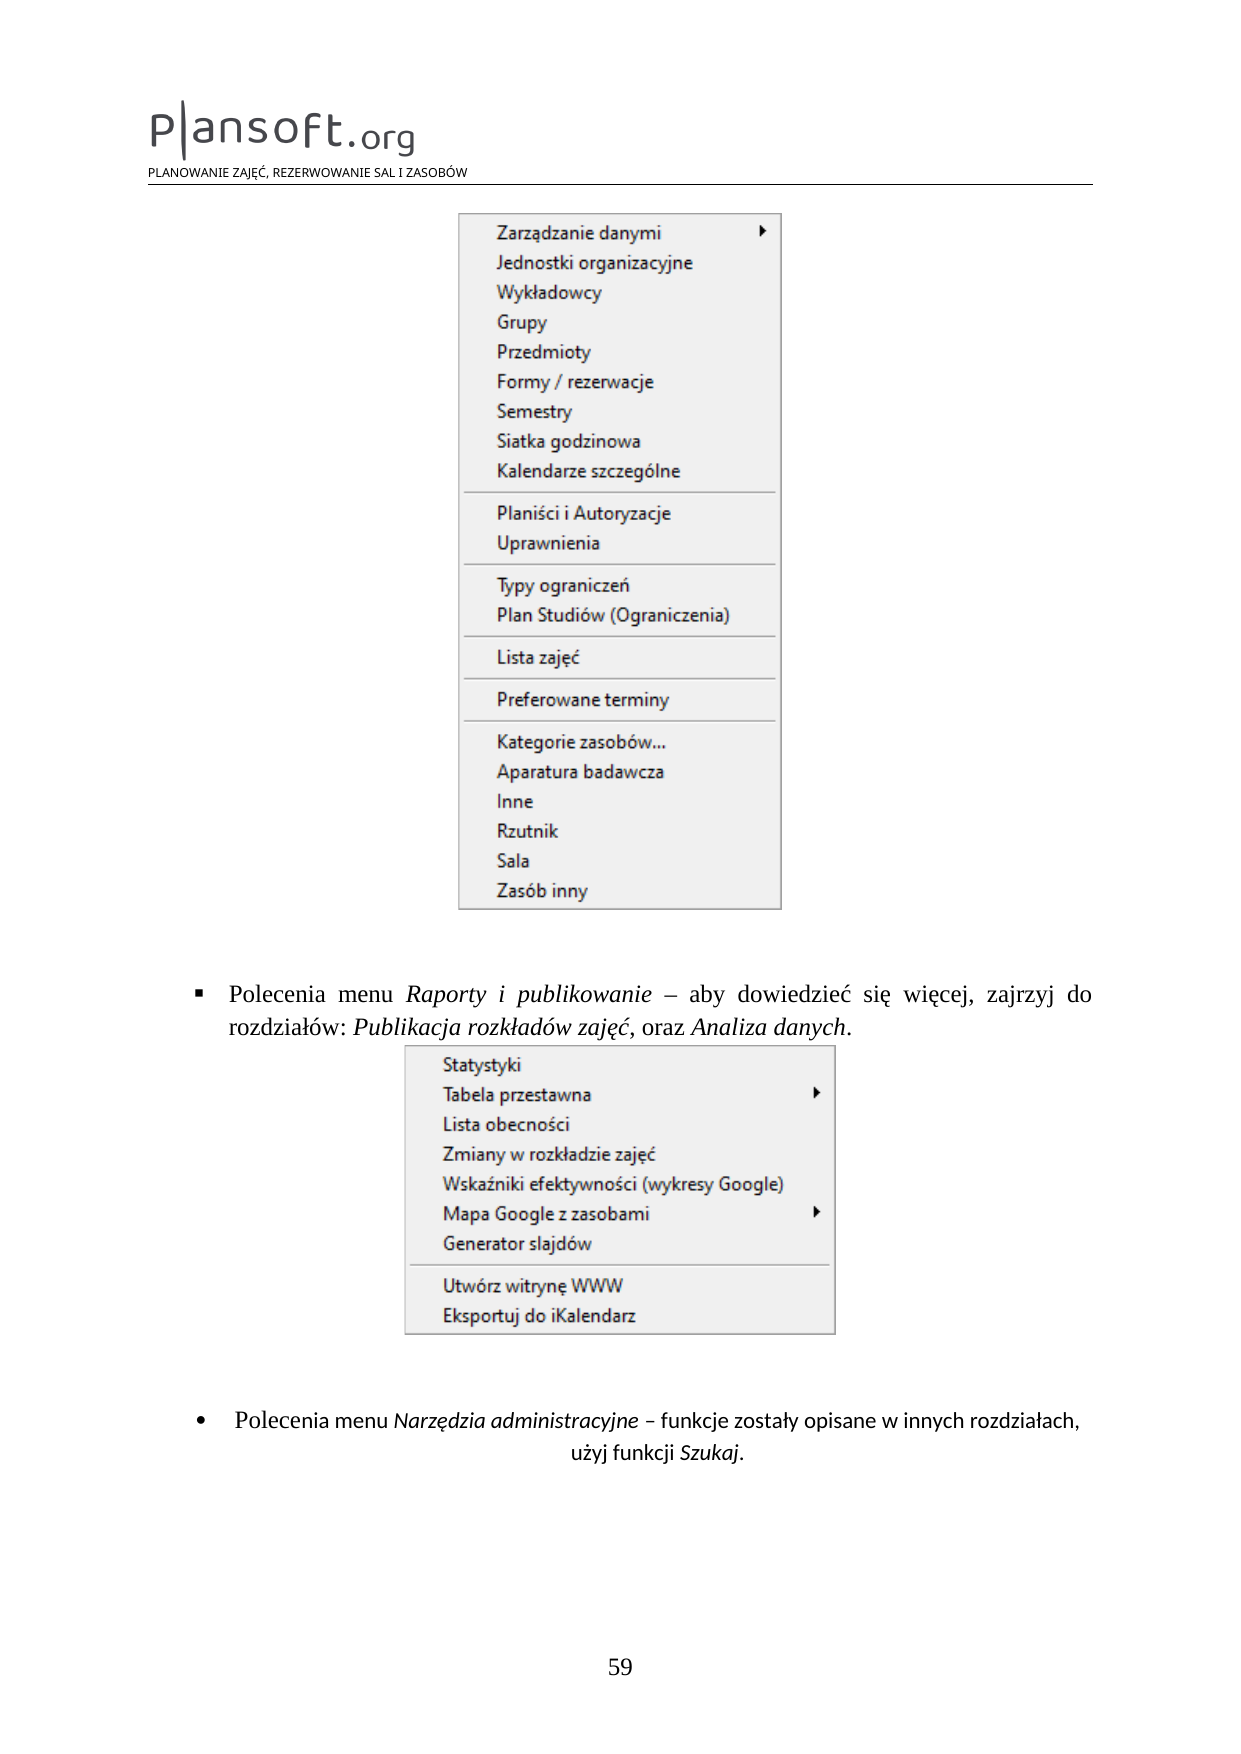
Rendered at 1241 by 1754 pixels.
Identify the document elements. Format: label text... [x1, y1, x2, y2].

list Polecenia menu Narzędzia administracyjne – funkcje zostały opisane w innych rozdziałach, użyj funkcji Szukaj. [185, 1405, 1093, 1466]
list Polecenia menu Raporty i publikowanie – aby dowiedzieć się więcej, zajrzyj do rozdziałów: Publikacja rozkładów zajęć, oraz Analiza danych. [193, 979, 1093, 1041]
picture [458, 213, 782, 910]
picture [147, 73, 418, 165]
picture [404, 1045, 836, 1335]
